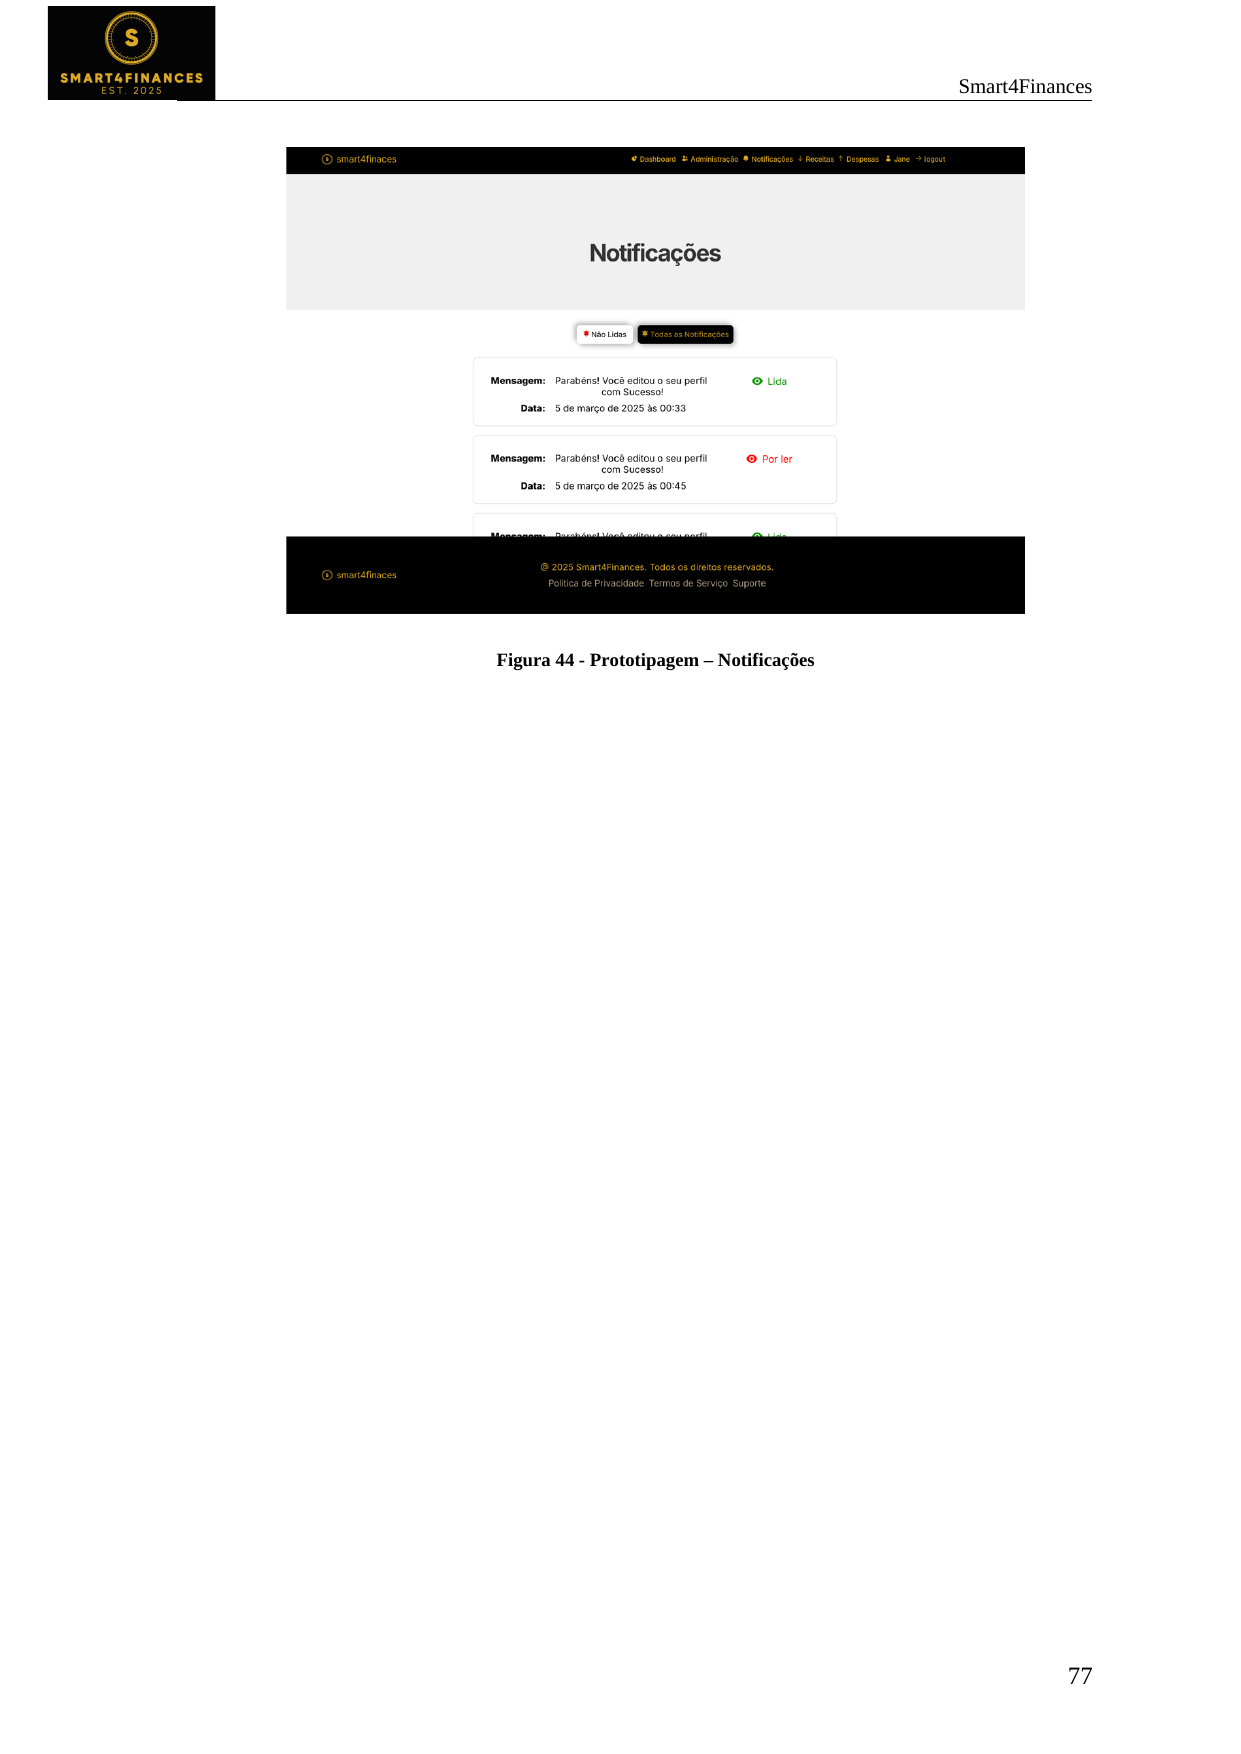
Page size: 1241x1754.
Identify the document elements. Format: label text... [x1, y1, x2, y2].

picture [47, 6, 216, 100]
picture [286, 147, 1025, 614]
text Figura 44 - Prototipagem – Notificações [177, 648, 1092, 670]
